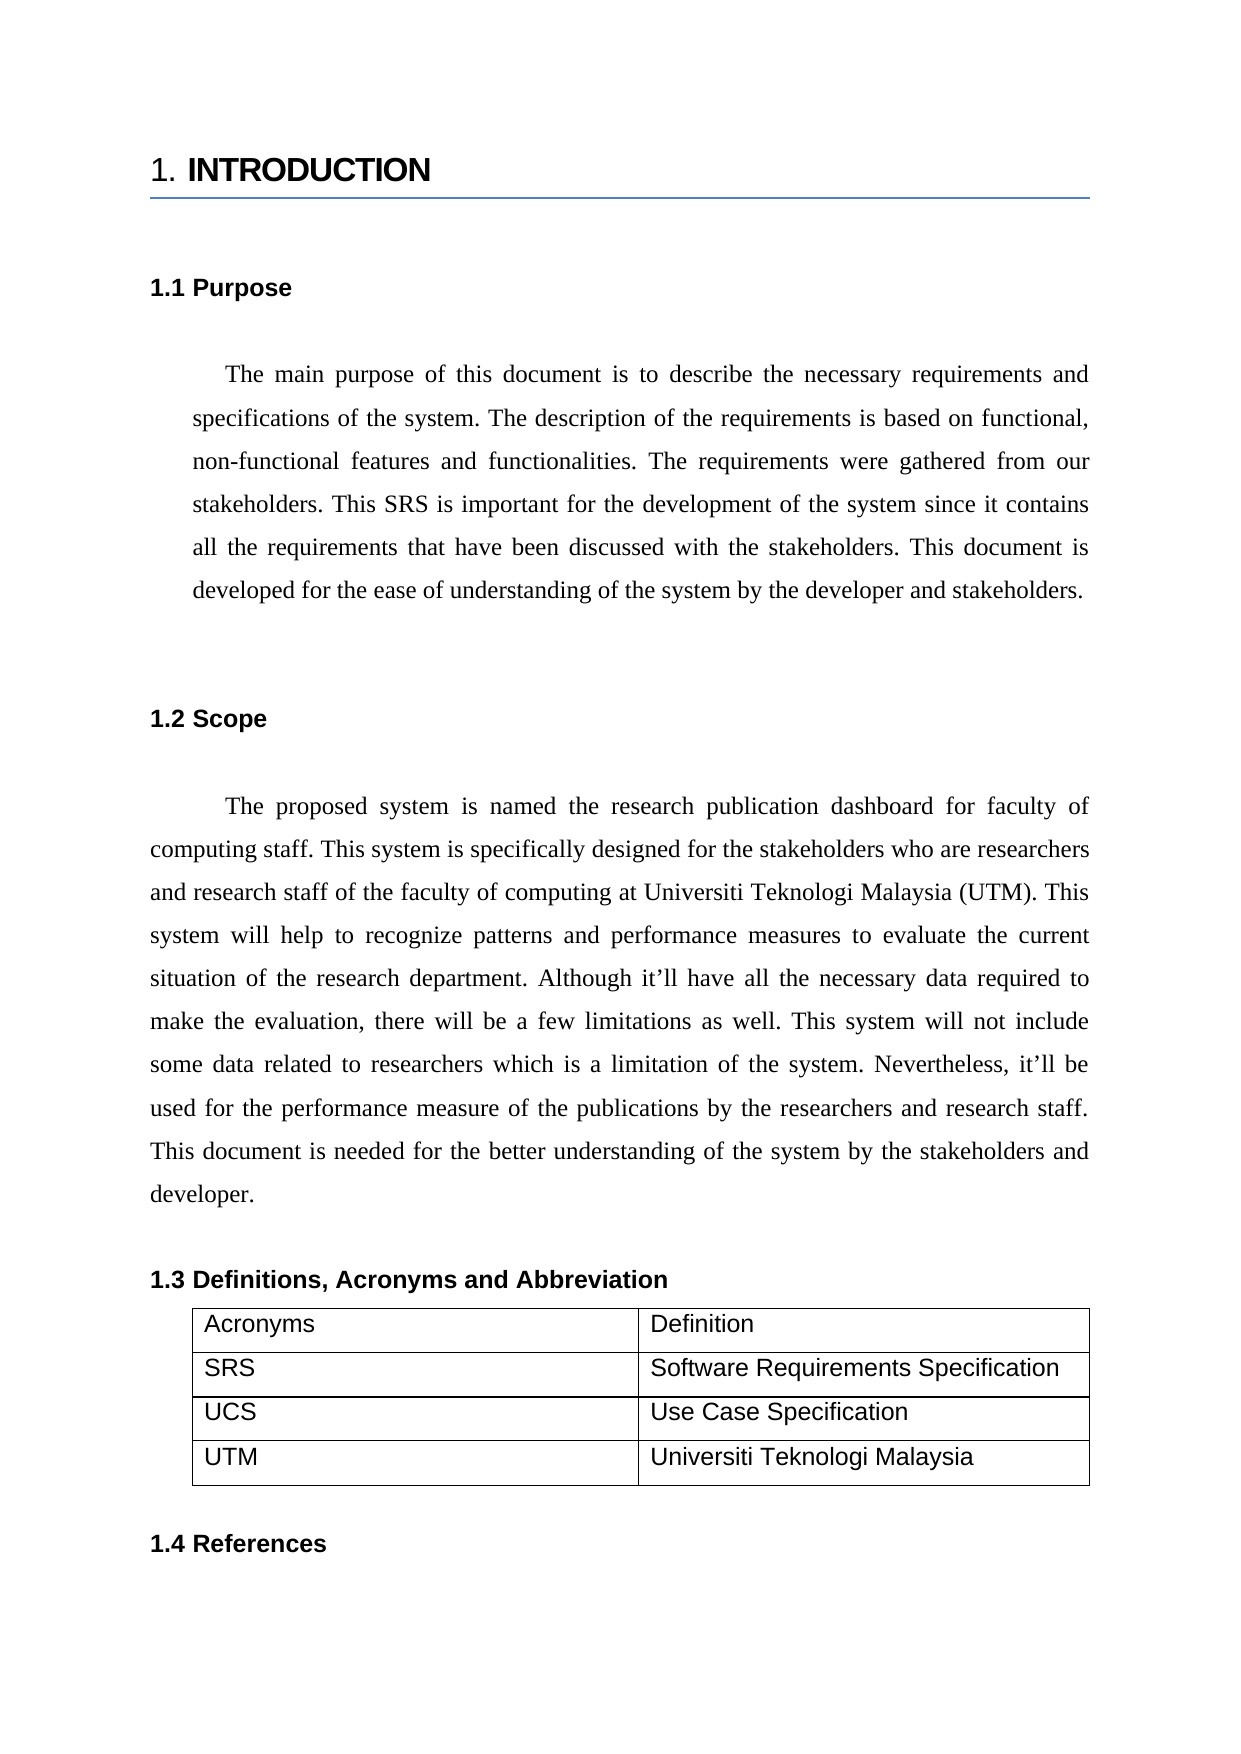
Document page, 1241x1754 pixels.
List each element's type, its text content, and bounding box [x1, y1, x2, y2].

list References [150, 1529, 1090, 1557]
list Purpose [150, 273, 1090, 302]
table_cell Software Requirements Specification [639, 1353, 1089, 1396]
table_header Acronyms [193, 1309, 638, 1352]
title Introduction [150, 150, 1090, 197]
table_header Definition [639, 1309, 1089, 1352]
list Scope [150, 704, 1090, 733]
table_cell Universiti Teknologi Malaysia [639, 1441, 1089, 1484]
table_cell Use Case Specification [639, 1398, 1089, 1440]
table_cell UTM [193, 1441, 638, 1484]
list Definitions, Acronyms and Abbreviation [150, 1265, 1090, 1294]
text The proposed system is named the research publication dashboard for faculty of computing staff. This system is specifically designed for the stakeholders who are researchers and research staff of the faculty of computing at Universiti Teknologi Malaysia (UTM). This system will help to recognize patterns and performance measures to evaluate the current situation of the research department. Although it’ll have all the necessary data required to make the evaluation, there will be a few limitations as well. This system will not include some data related to researchers which is a limitation of the system. Nevertheless, it’ll be used for the performance measure of the publications by the researchers and research staff. This document is needed for the better understanding of the system by the stakeholders and developer. [150, 791, 1090, 1208]
table_cell UCS [193, 1398, 638, 1440]
list The main purpose of this document is to describe the necessary requirements and specifications of the system. The description of the requirements is based on functional, non-functional features and functionalities. The requirements were gathered from our stakeholders. This SRS is important for the development of the system since it contains all the requirements that have been discussed with the stakeholders. This document is developed for the ease of understanding of the system by the developer and stakeholders. [192, 359, 1090, 604]
table_cell SRS [193, 1353, 638, 1396]
